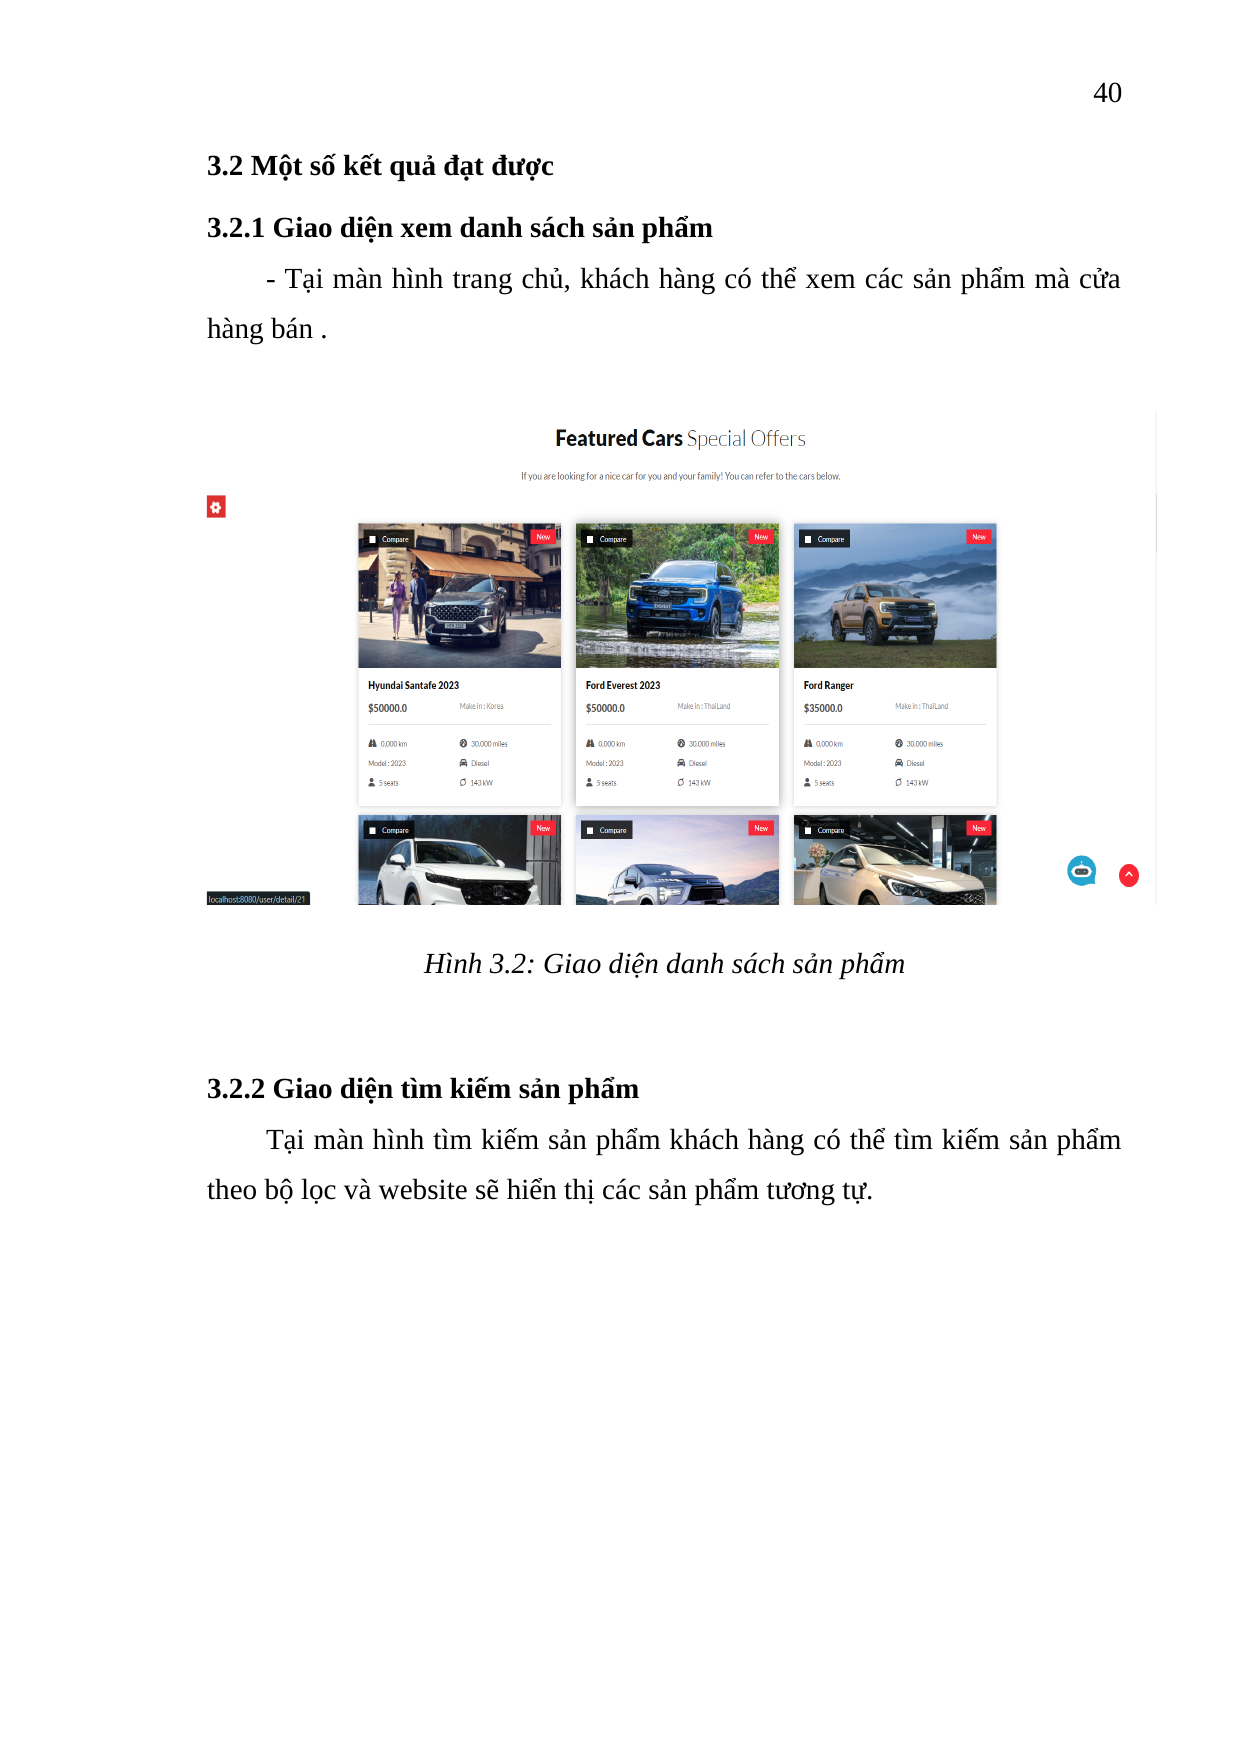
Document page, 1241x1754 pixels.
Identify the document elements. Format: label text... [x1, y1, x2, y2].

text - Tại màn hình trang chủ, khách hàng có thể xem các sản phẩm mà cửa hàng bán . [207, 261, 1122, 345]
subtitle 3.2.2 Giao diện tìm kiếm sản phẩm [207, 1072, 1122, 1105]
picture [206, 411, 1157, 905]
subtitle 3.2 Một số kết quả đạt được [207, 148, 1122, 181]
text Tại màn hình tìm kiếm sản phẩm khách hàng có thể tìm kiếm sản phẩm theo bộ lọc và website sẽ hiển thị các sản phẩm tương tự. [207, 1122, 1122, 1206]
text Hình 3.2: Giao diện danh sách sản phẩm [207, 946, 1122, 979]
subtitle 3.2.1 Giao diện xem danh sách sản phẩm [207, 211, 1122, 244]
